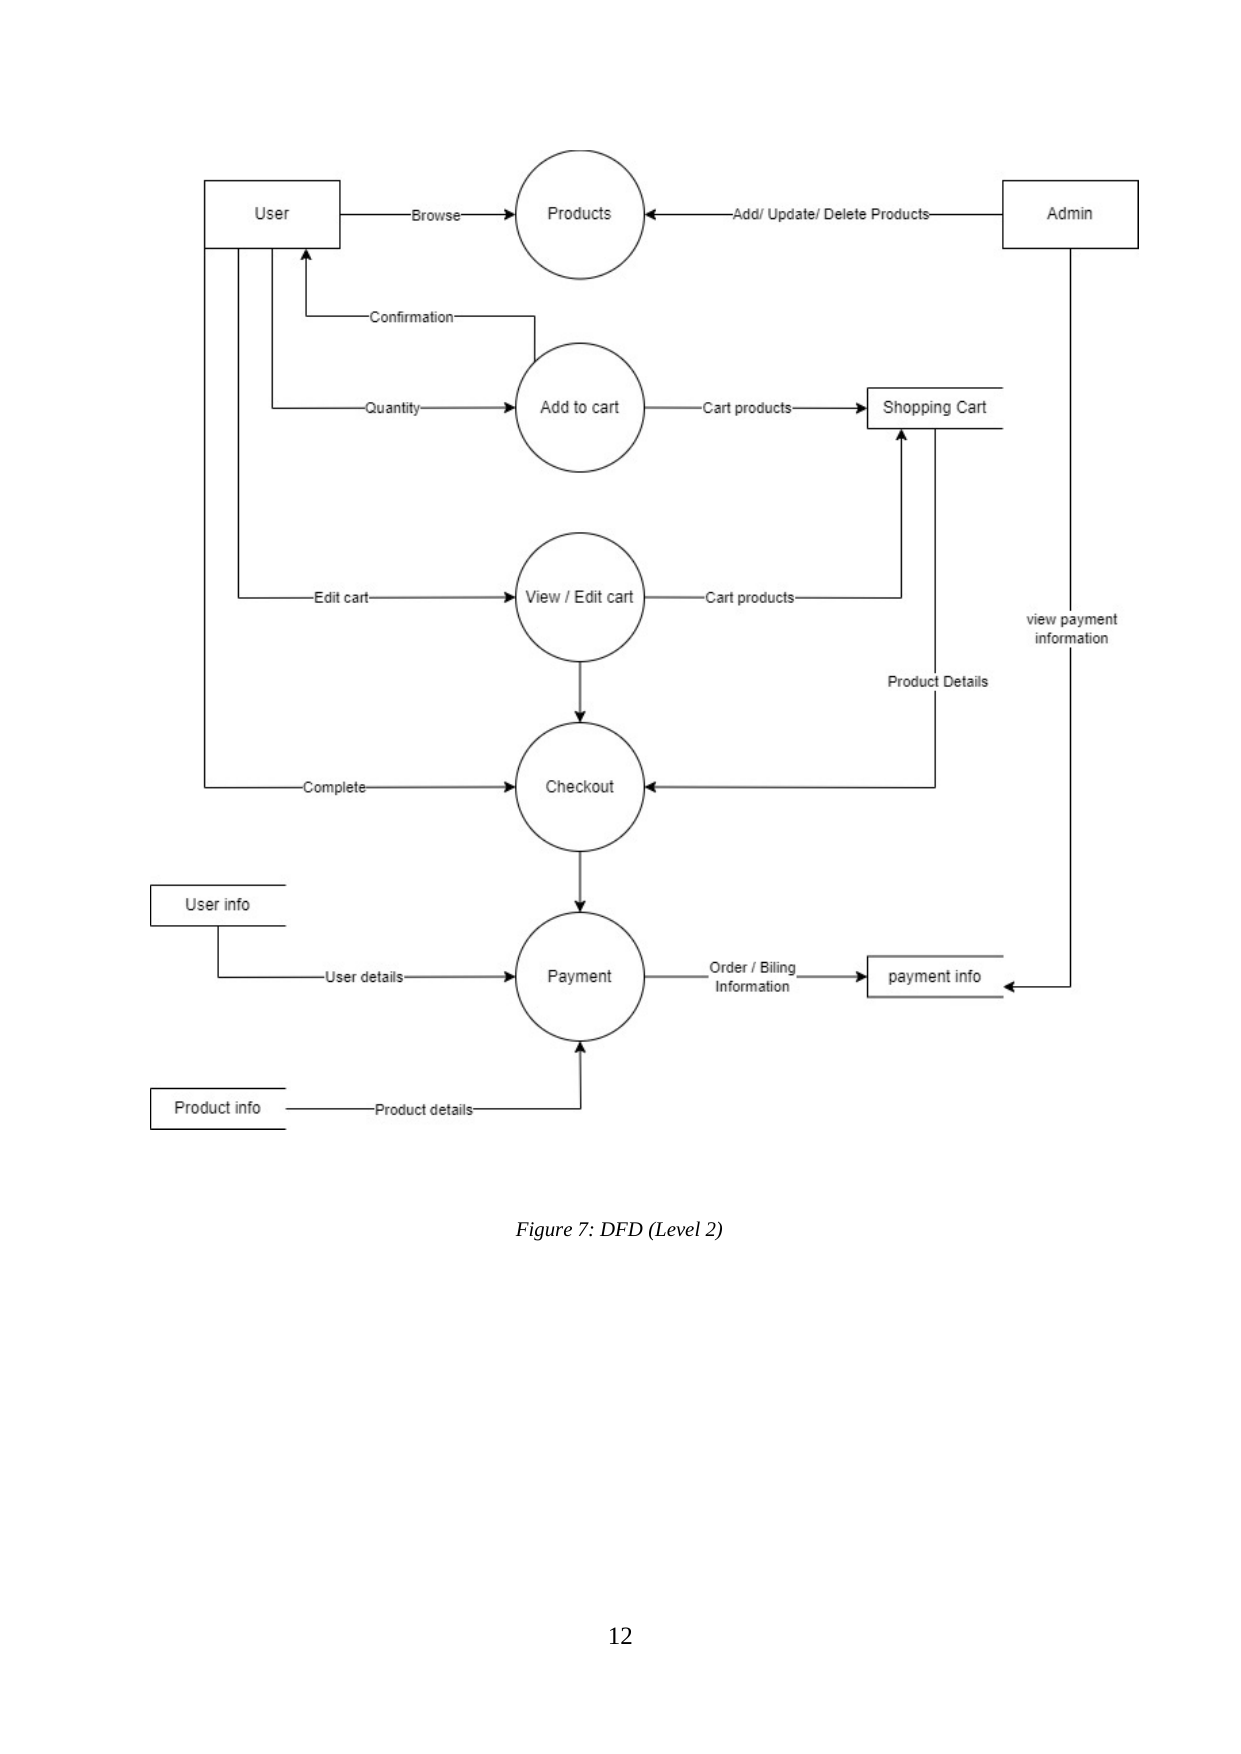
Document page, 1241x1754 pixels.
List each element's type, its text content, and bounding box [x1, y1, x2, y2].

text Figure 7: DFD (Level 2) [150, 1217, 1090, 1241]
picture [150, 150, 1139, 1130]
